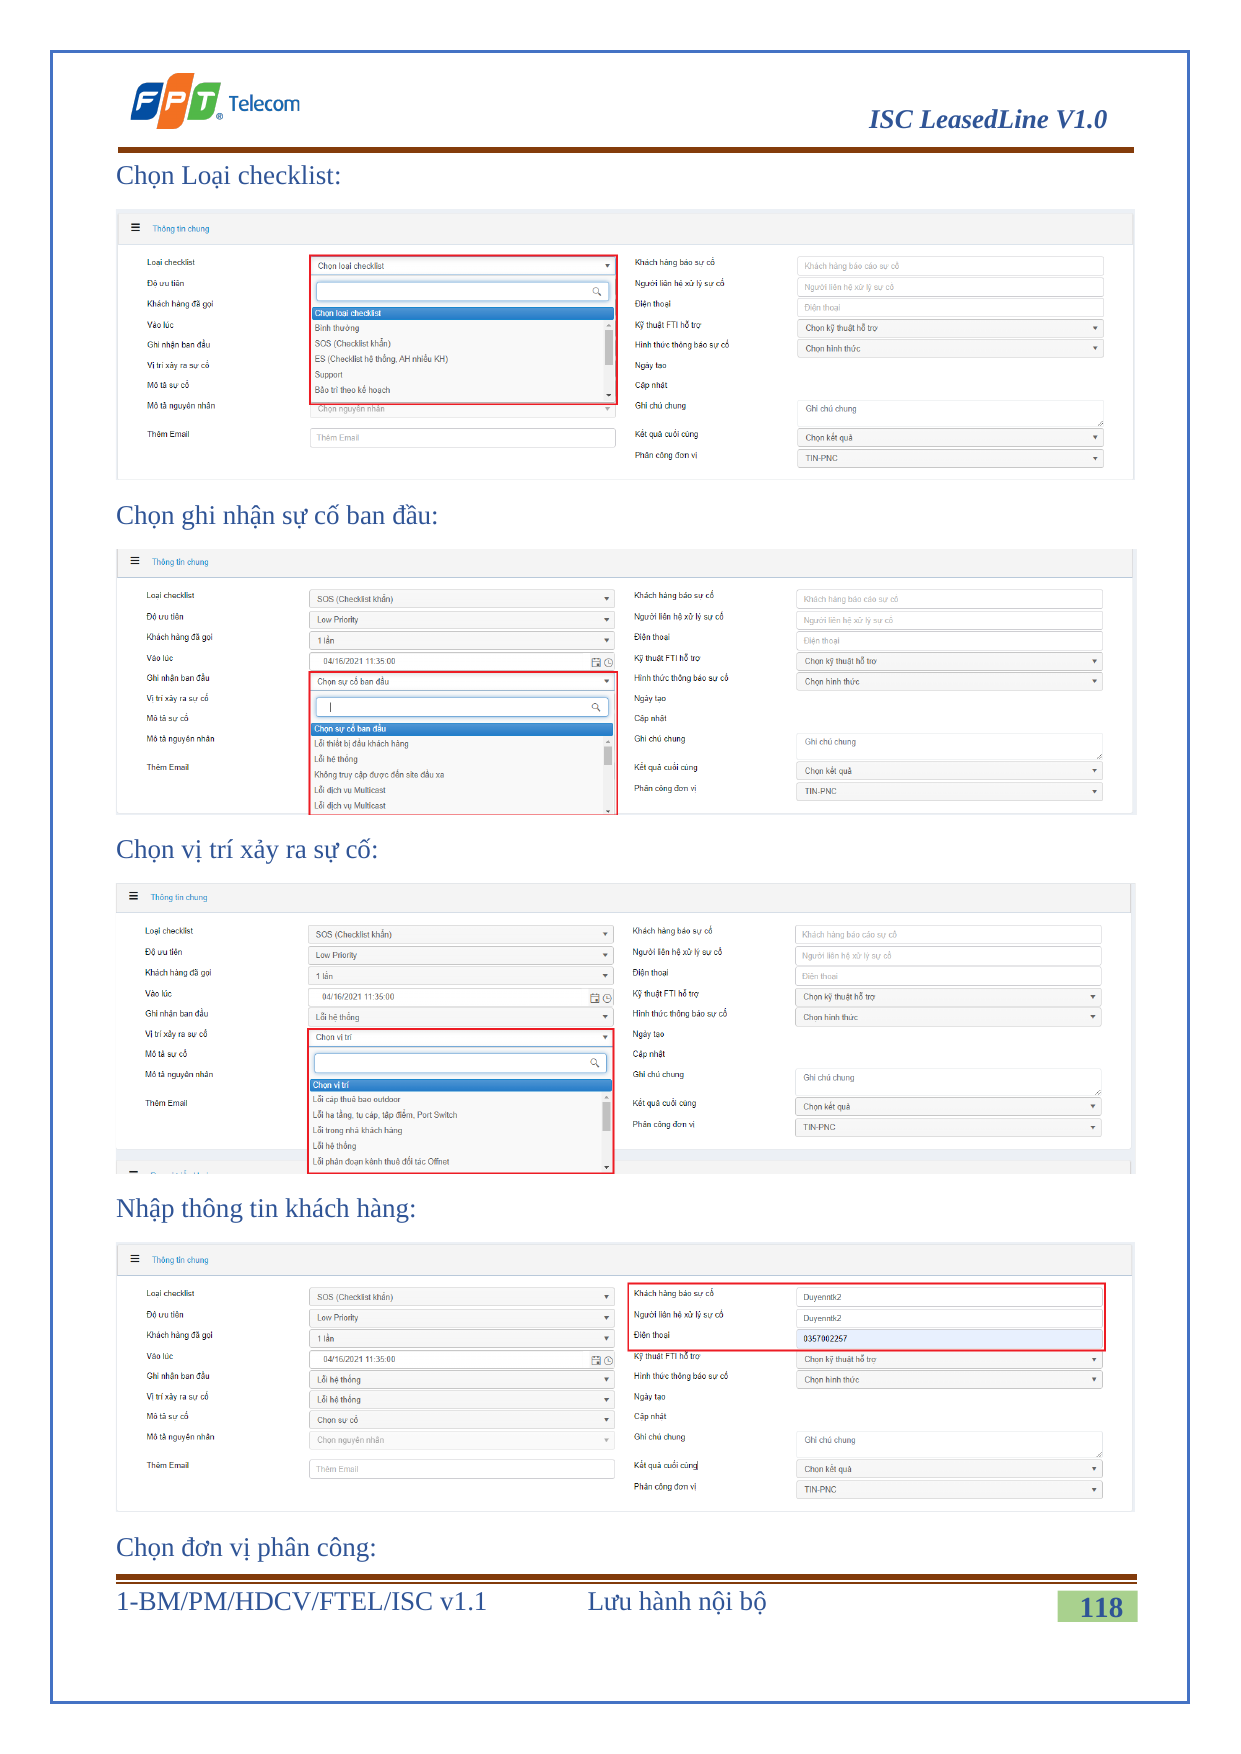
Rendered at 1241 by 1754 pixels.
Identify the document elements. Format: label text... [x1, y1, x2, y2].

text Nhập thông tin khách hàng: [116, 1192, 1137, 1223]
text Chọn Loại checklist: [116, 159, 1137, 191]
text Chọn đơn vị phân công: [116, 1531, 1137, 1562]
picture [115, 883, 1136, 1174]
text Chọn ghi nhận sự cố ban đầu: [116, 499, 1137, 530]
text Chọn vị trí xảy ra sự cố: [116, 834, 1137, 865]
picture [130, 73, 300, 129]
picture [115, 1242, 1136, 1512]
picture [115, 549, 1137, 815]
picture [115, 209, 1135, 480]
